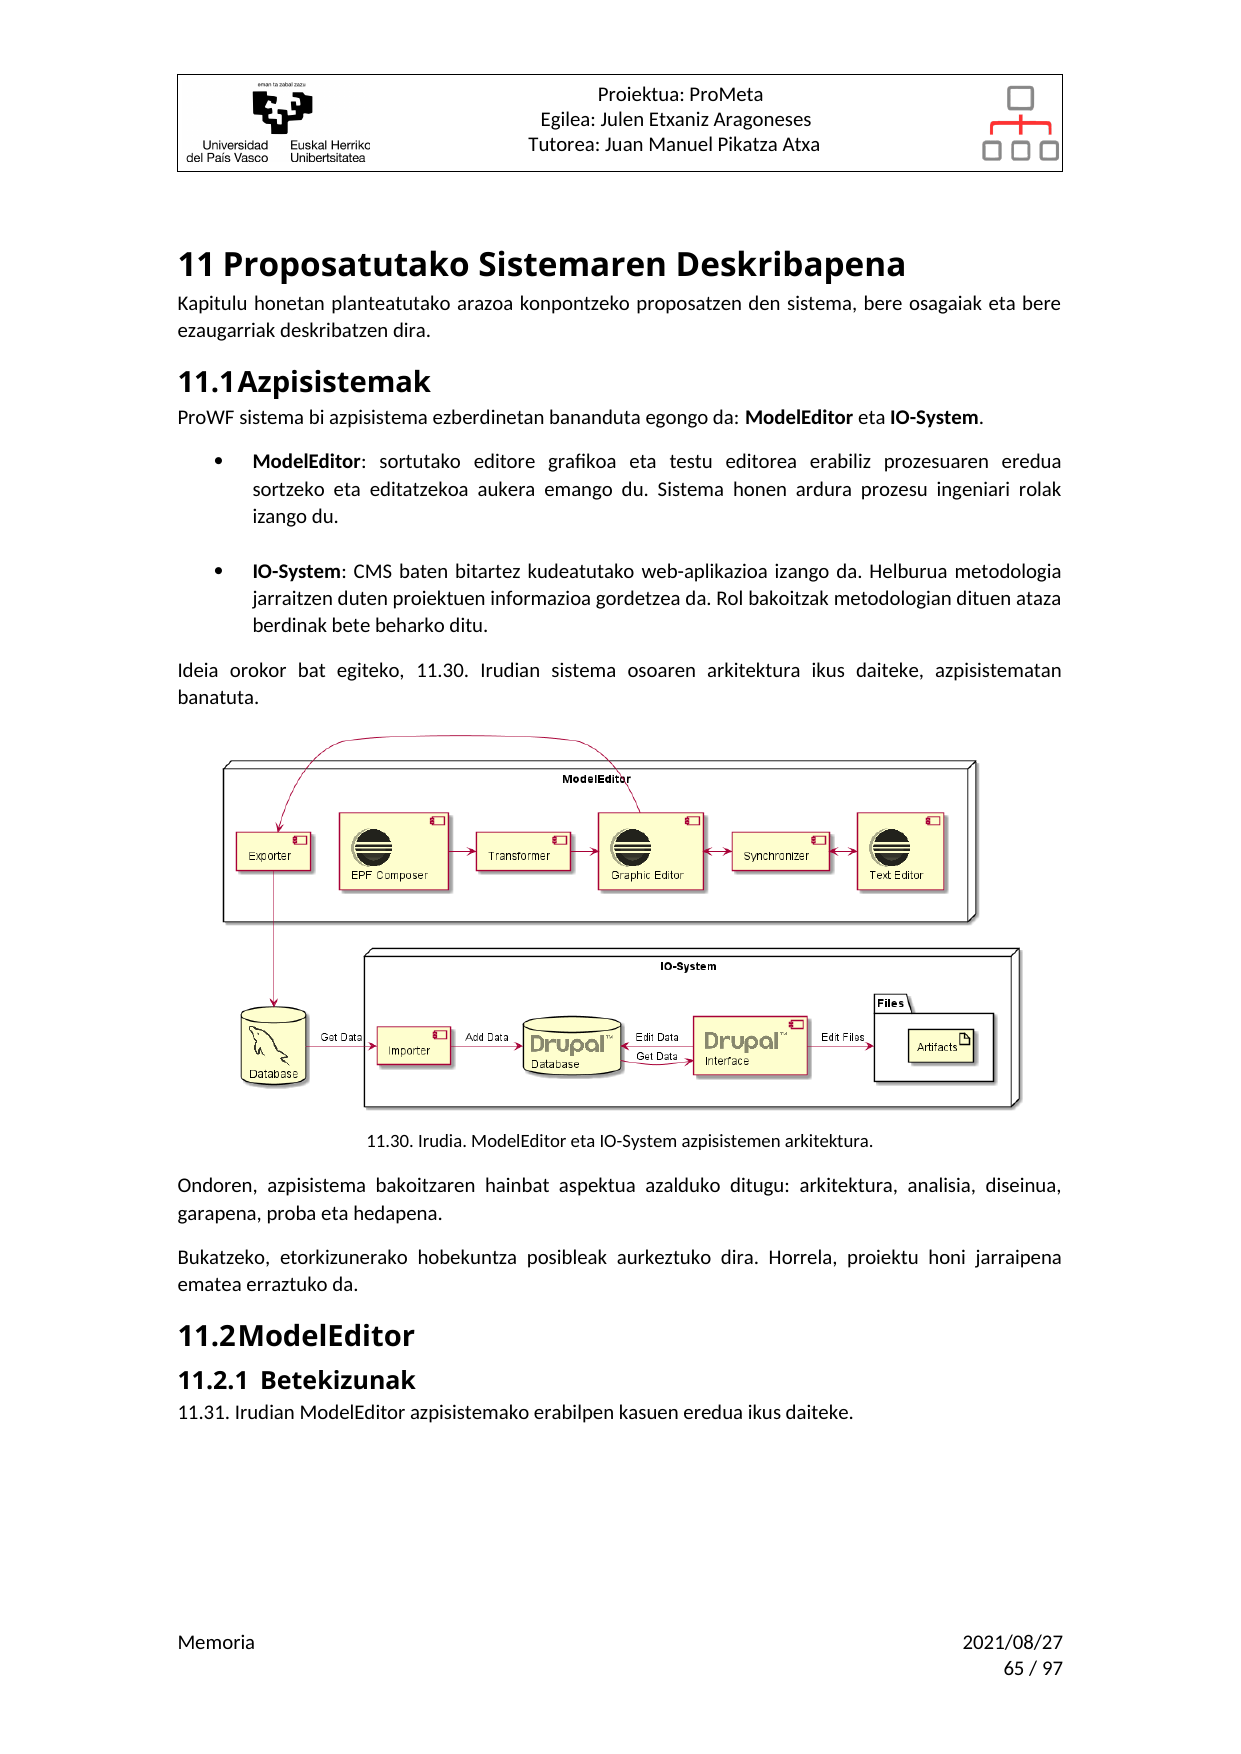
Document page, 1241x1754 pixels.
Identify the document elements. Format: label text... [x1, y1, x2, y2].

text Bukatzeko, etorkizunerako hobekuntza posibleak aurkeztuko dira. Horrela, proiektu honi jarraipena ematea erraztuko da. [177, 1244, 1063, 1297]
text Kapitulu honetan planteatutako arazoa konpontzeko proposatzen den sistema, bere osagaiak eta bere ezaugarriak deskribatzen dira. [177, 290, 1063, 343]
subtitle Betekizunak [177, 1362, 1063, 1396]
picture [210, 728, 1030, 1111]
text Ondoren, azpisistema bakoitzaren hainbat aspektua azalduko ditugu: arkitektura, analisia, diseinua, garapena, proba eta hedapena. [177, 1172, 1063, 1225]
picture [978, 80, 1060, 162]
list ModelEditor: sortutako editore grafikoa eta testu editorea erabiliz prozesuaren eredua sortzeko eta editatzekoa aukera emango du. Sistema honen ardura prozesu ingeniari rolak izango du. [215, 448, 1063, 528]
subtitle ModelEditor [177, 1315, 1063, 1355]
picture [182, 80, 370, 162]
subtitle Azpisistemak [177, 361, 1063, 401]
list IO-System: CMS baten bitartez kudeatutako web-aplikazioa izango da. Helburua metodologia jarraitzen duten proiektuen informazioa gordetzea da. Rol bakoitzak metodologian dituen ataza berdinak bete beharko ditu. [215, 558, 1063, 638]
text ProWF sistema bi azpisistema ezberdinetan bananduta egongo da: ModelEditor eta IO-System. [177, 404, 1063, 430]
subtitle Proposatutako Sistemaren Deskribapena [177, 241, 1063, 286]
